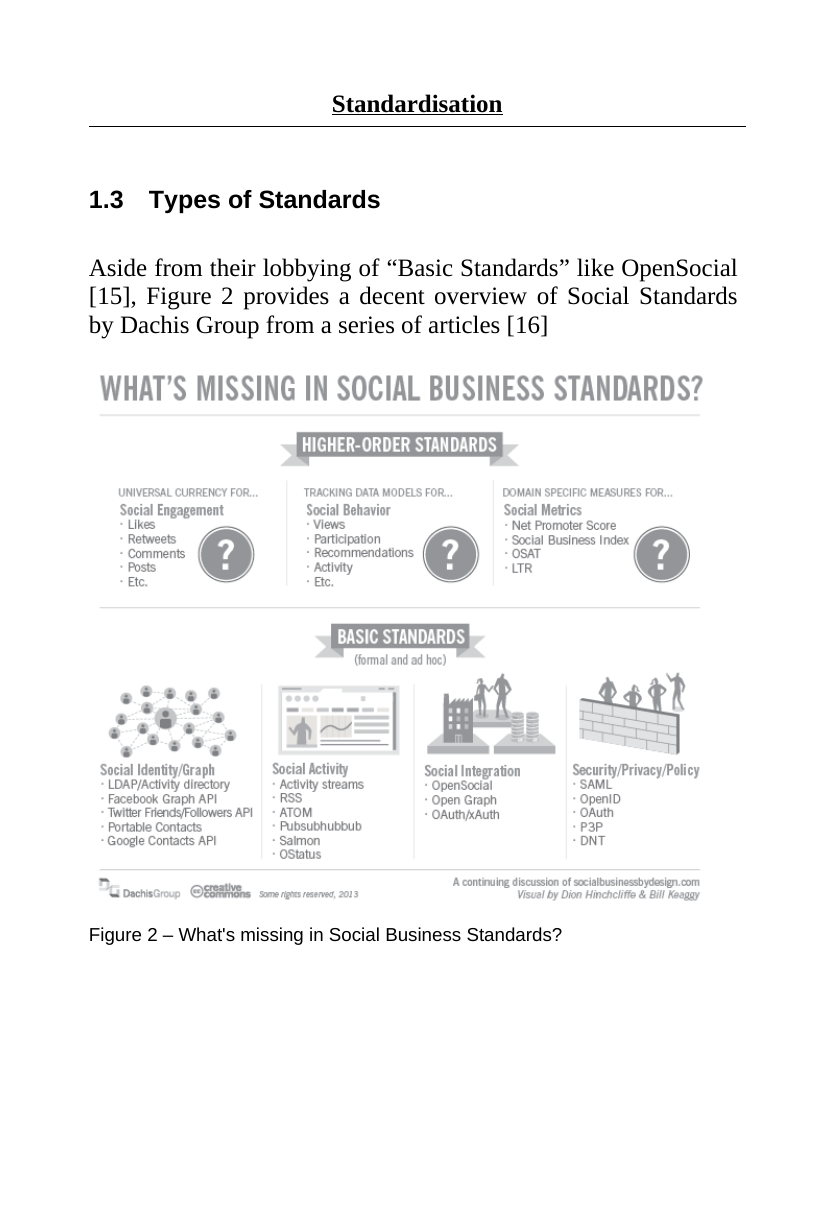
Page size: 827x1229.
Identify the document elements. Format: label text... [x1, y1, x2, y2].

subtitle Types of Standards [89, 185, 738, 213]
text Figure 2 – What's missing in Social Business Standards? [89, 923, 738, 946]
text Aside from their lobbying of “Basic Standards” like OpenSocial [15], Figure 2 provides a decent overview of Social Standards by Dachis Group from a series of articles [16] [89, 253, 738, 339]
picture [88, 363, 714, 911]
